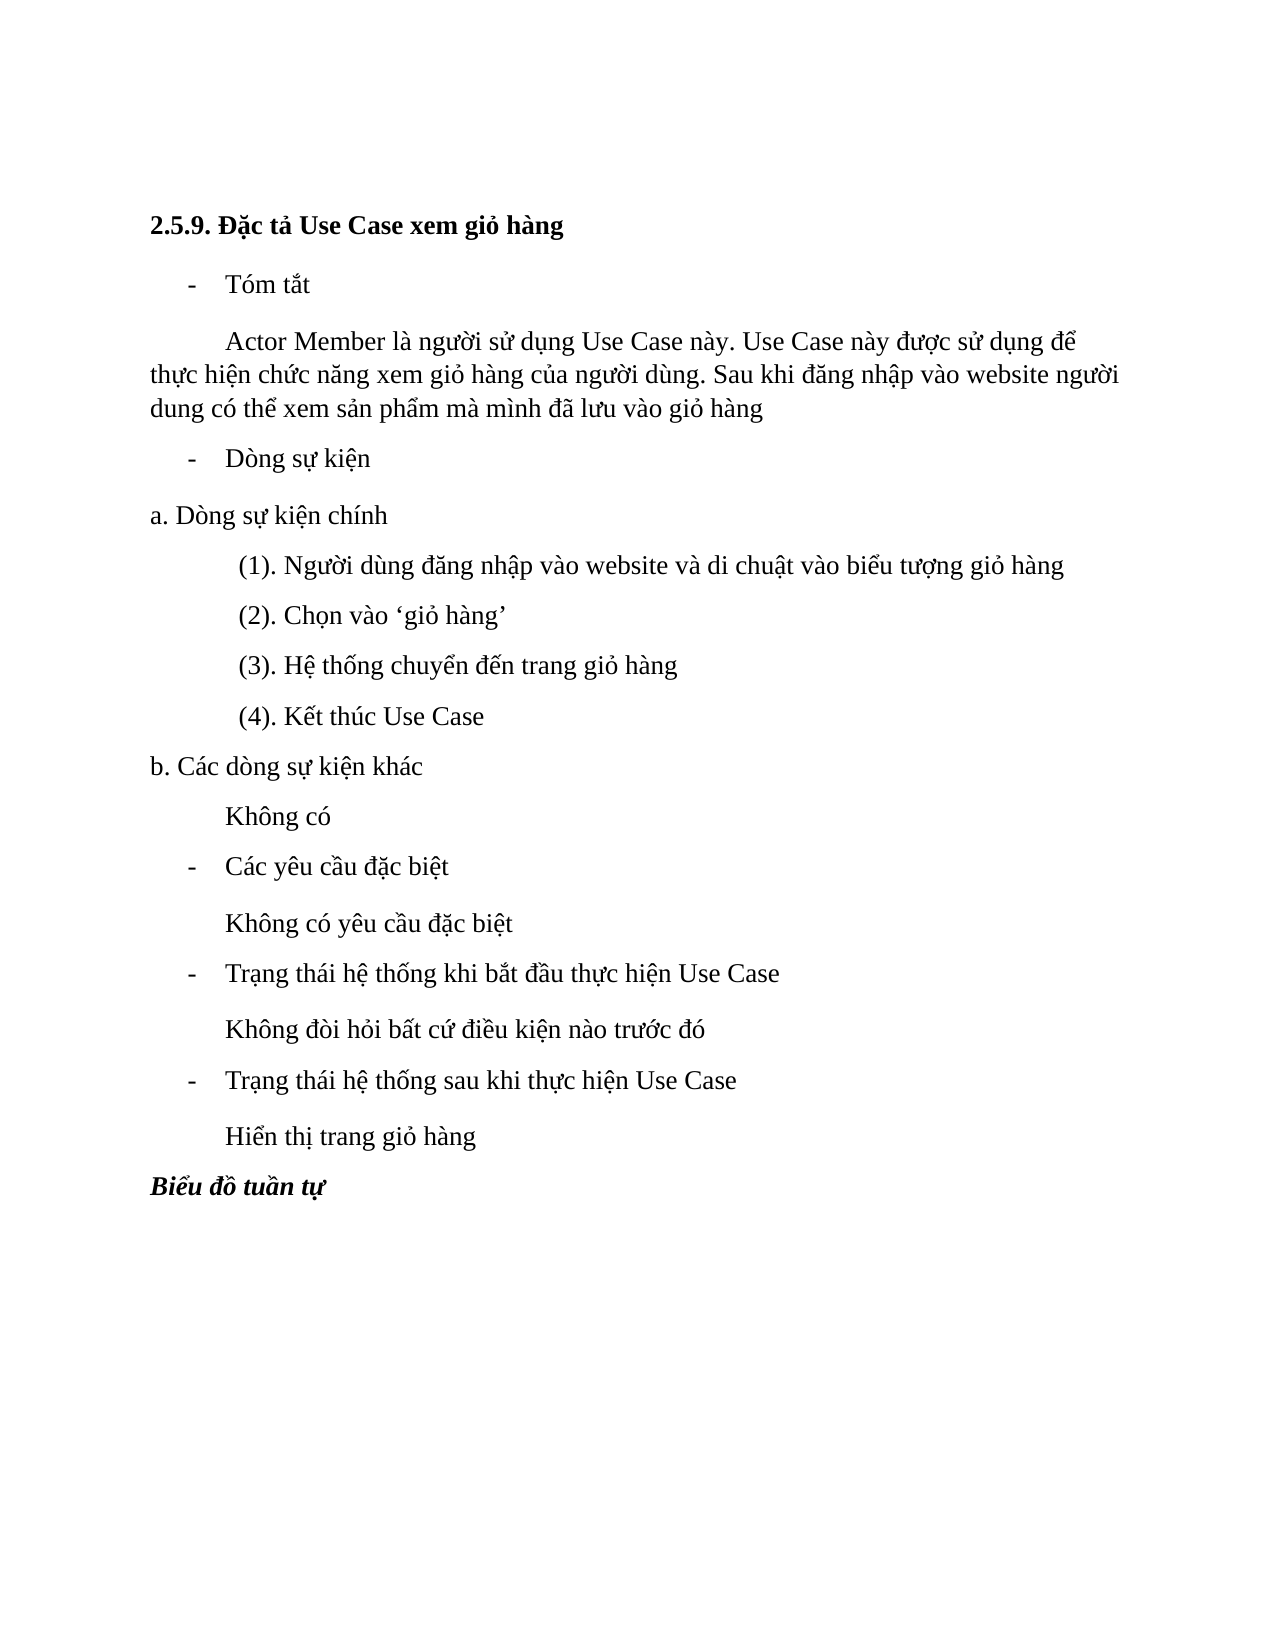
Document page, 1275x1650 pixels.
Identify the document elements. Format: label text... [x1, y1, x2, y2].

list Tóm tắt [187, 268, 1125, 299]
text 2.5.9. Đặc tả Use Case xem giỏ hàng [150, 209, 1125, 240]
list Trạng thái hệ thống khi bắt đầu thực hiện Use Case [187, 957, 1125, 988]
list Trạng thái hệ thống sau khi thực hiện Use Case [187, 1064, 1125, 1095]
text Biểu đồ tuần tự [150, 1171, 1125, 1202]
text Không đòi hỏi bất cứ điều kiện nào trước đó [150, 1013, 1125, 1045]
text b. Các dòng sự kiện khác [150, 750, 1125, 781]
text (1). Người dùng đăng nhập vào website và di chuật vào biểu tượng giỏ hàng [150, 549, 1125, 580]
text Không có yêu cầu đặc biệt [150, 907, 1125, 938]
text (2). Chọn vào ‘giỏ hàng’ [150, 599, 1125, 630]
list Dòng sự kiện [187, 442, 1125, 473]
text (4). Kết thúc Use Case [150, 699, 1125, 731]
text (3). Hệ thống chuyển đến trang giỏ hàng [150, 649, 1125, 681]
text Không có [150, 800, 1125, 831]
text a. Dòng sự kiện chính [150, 499, 1125, 530]
text Hiển thị trang giỏ hàng [150, 1120, 1125, 1151]
text Actor Member là người sử dụng Use Case này. Use Case này được sử dụng để thực hiện chức năng xem giỏ hàng của người dùng. Sau khi đăng nhập vào website người dung có thể xem sản phẩm mà mình đã lưu vào giỏ hàng [150, 325, 1125, 423]
list Các yêu cầu đặc biệt [187, 850, 1125, 881]
